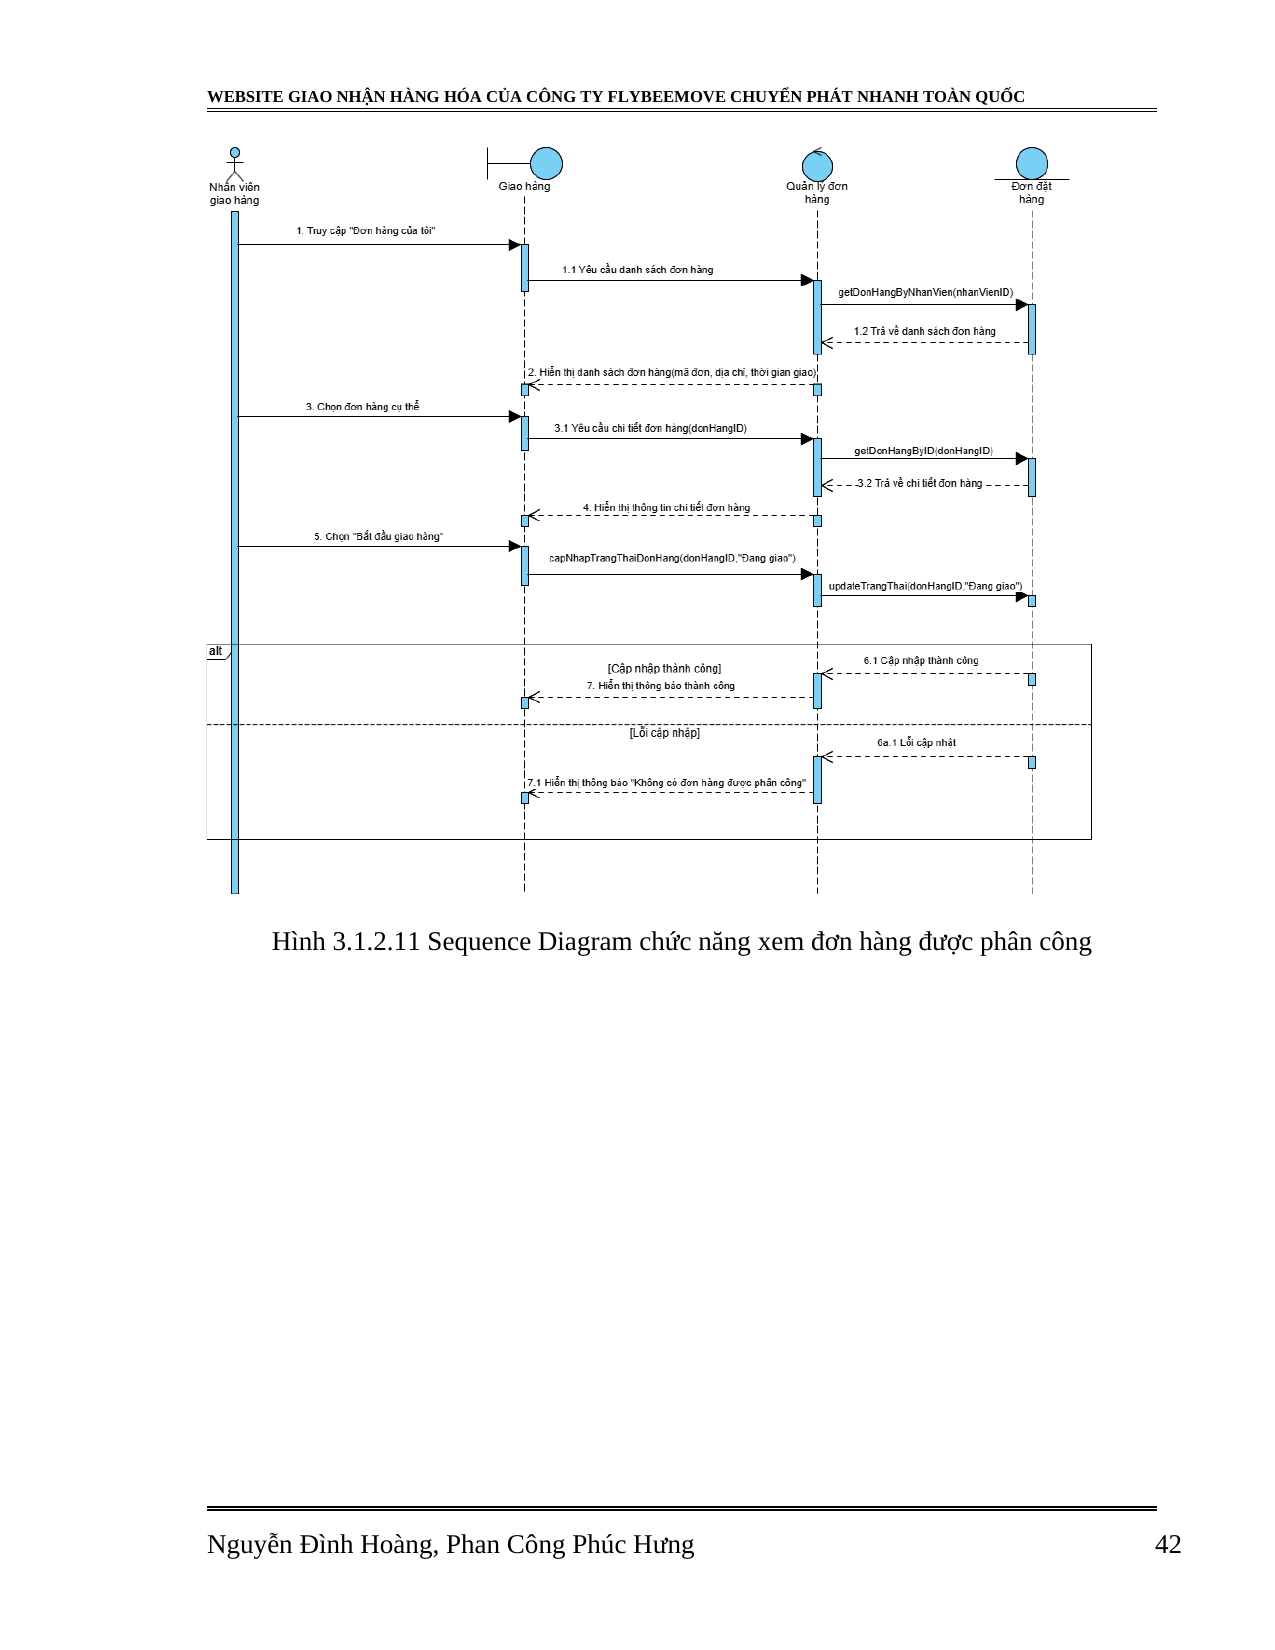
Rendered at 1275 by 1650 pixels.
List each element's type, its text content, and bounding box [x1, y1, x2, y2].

picture [206, 147, 1157, 894]
text Hình 3.1.2.11 Sequence Diagram chức năng xem đơn hàng được phân công [207, 925, 1157, 956]
